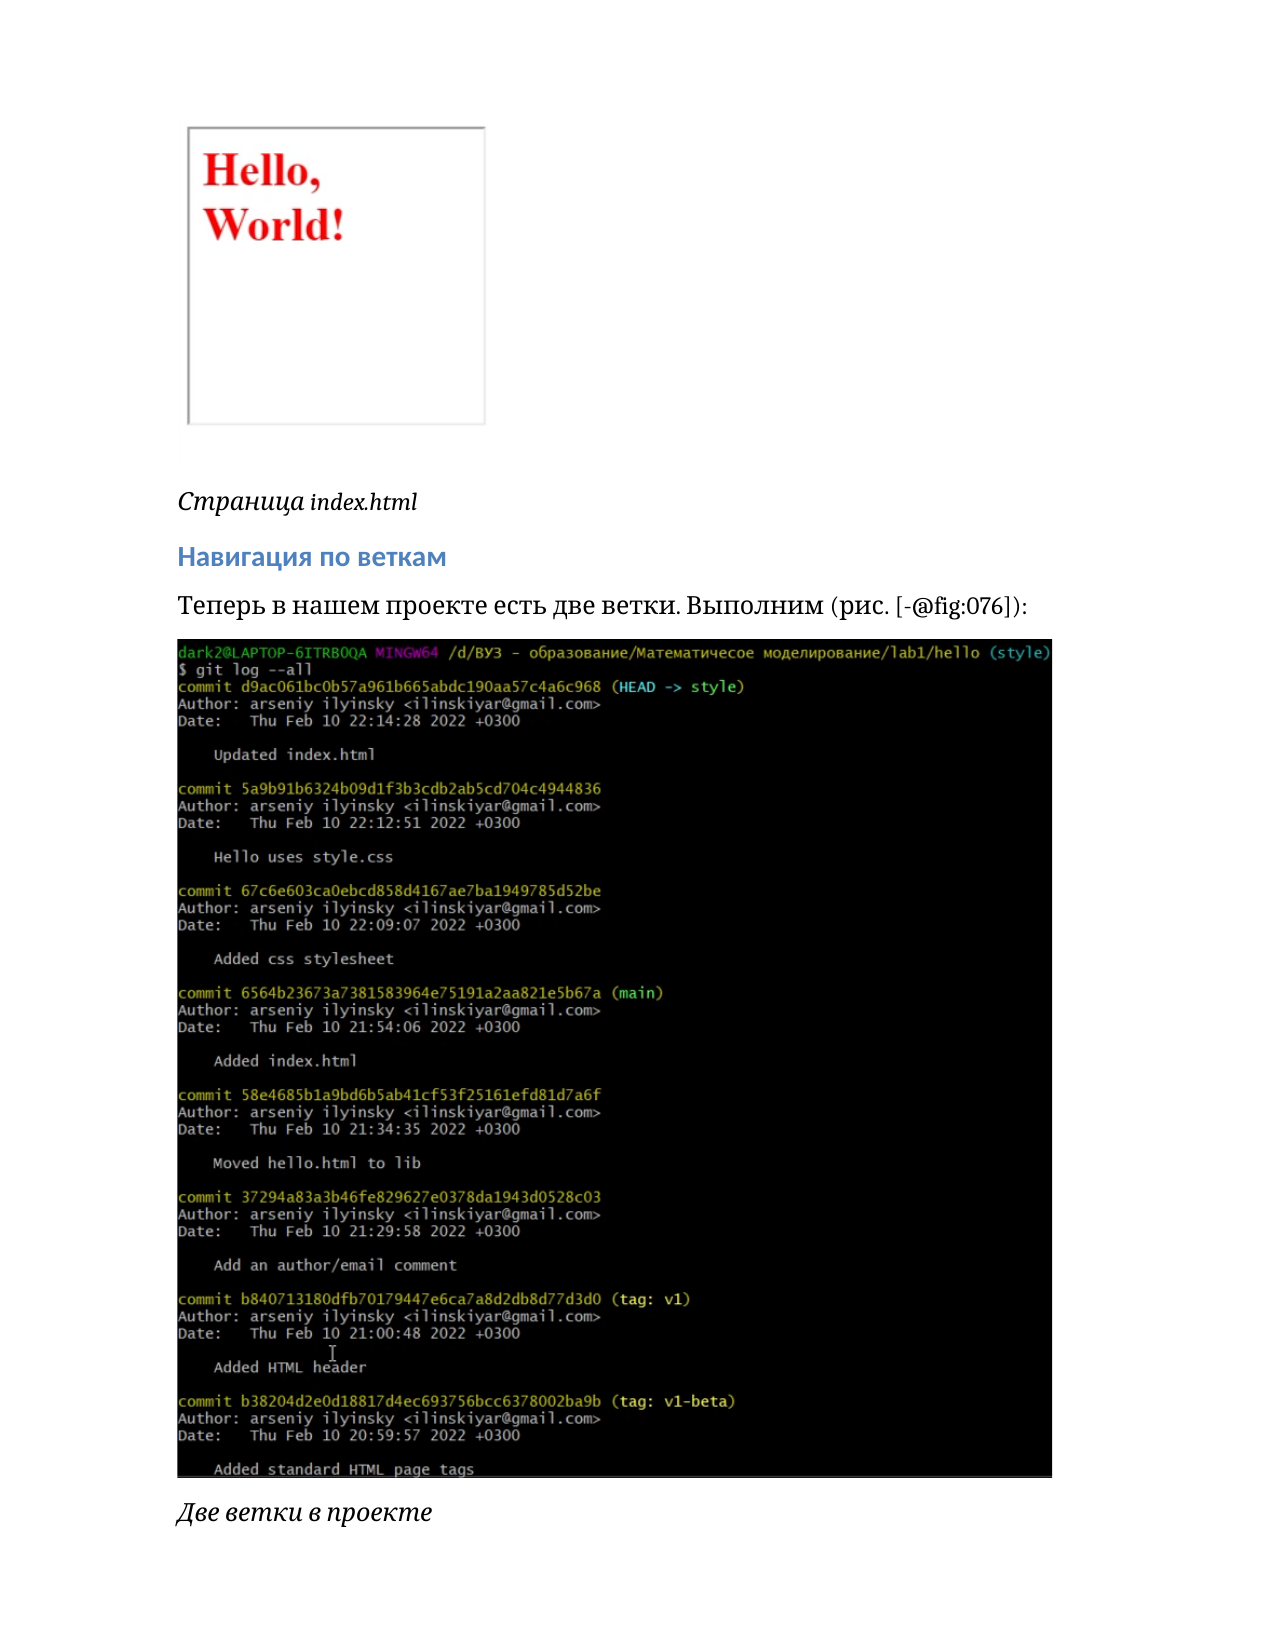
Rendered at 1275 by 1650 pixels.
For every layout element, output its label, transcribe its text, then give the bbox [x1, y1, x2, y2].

text Две ветки в проекте [177, 1499, 1186, 1527]
picture [177, 639, 1053, 1478]
text Теперь в нашем проекте есть две ветки. Выполним (рис. [-@fig:076]): [177, 592, 1186, 621]
text Страница index.html [177, 488, 1186, 517]
picture [177, 118, 609, 468]
subtitle Навигация по веткам [177, 538, 1186, 573]
